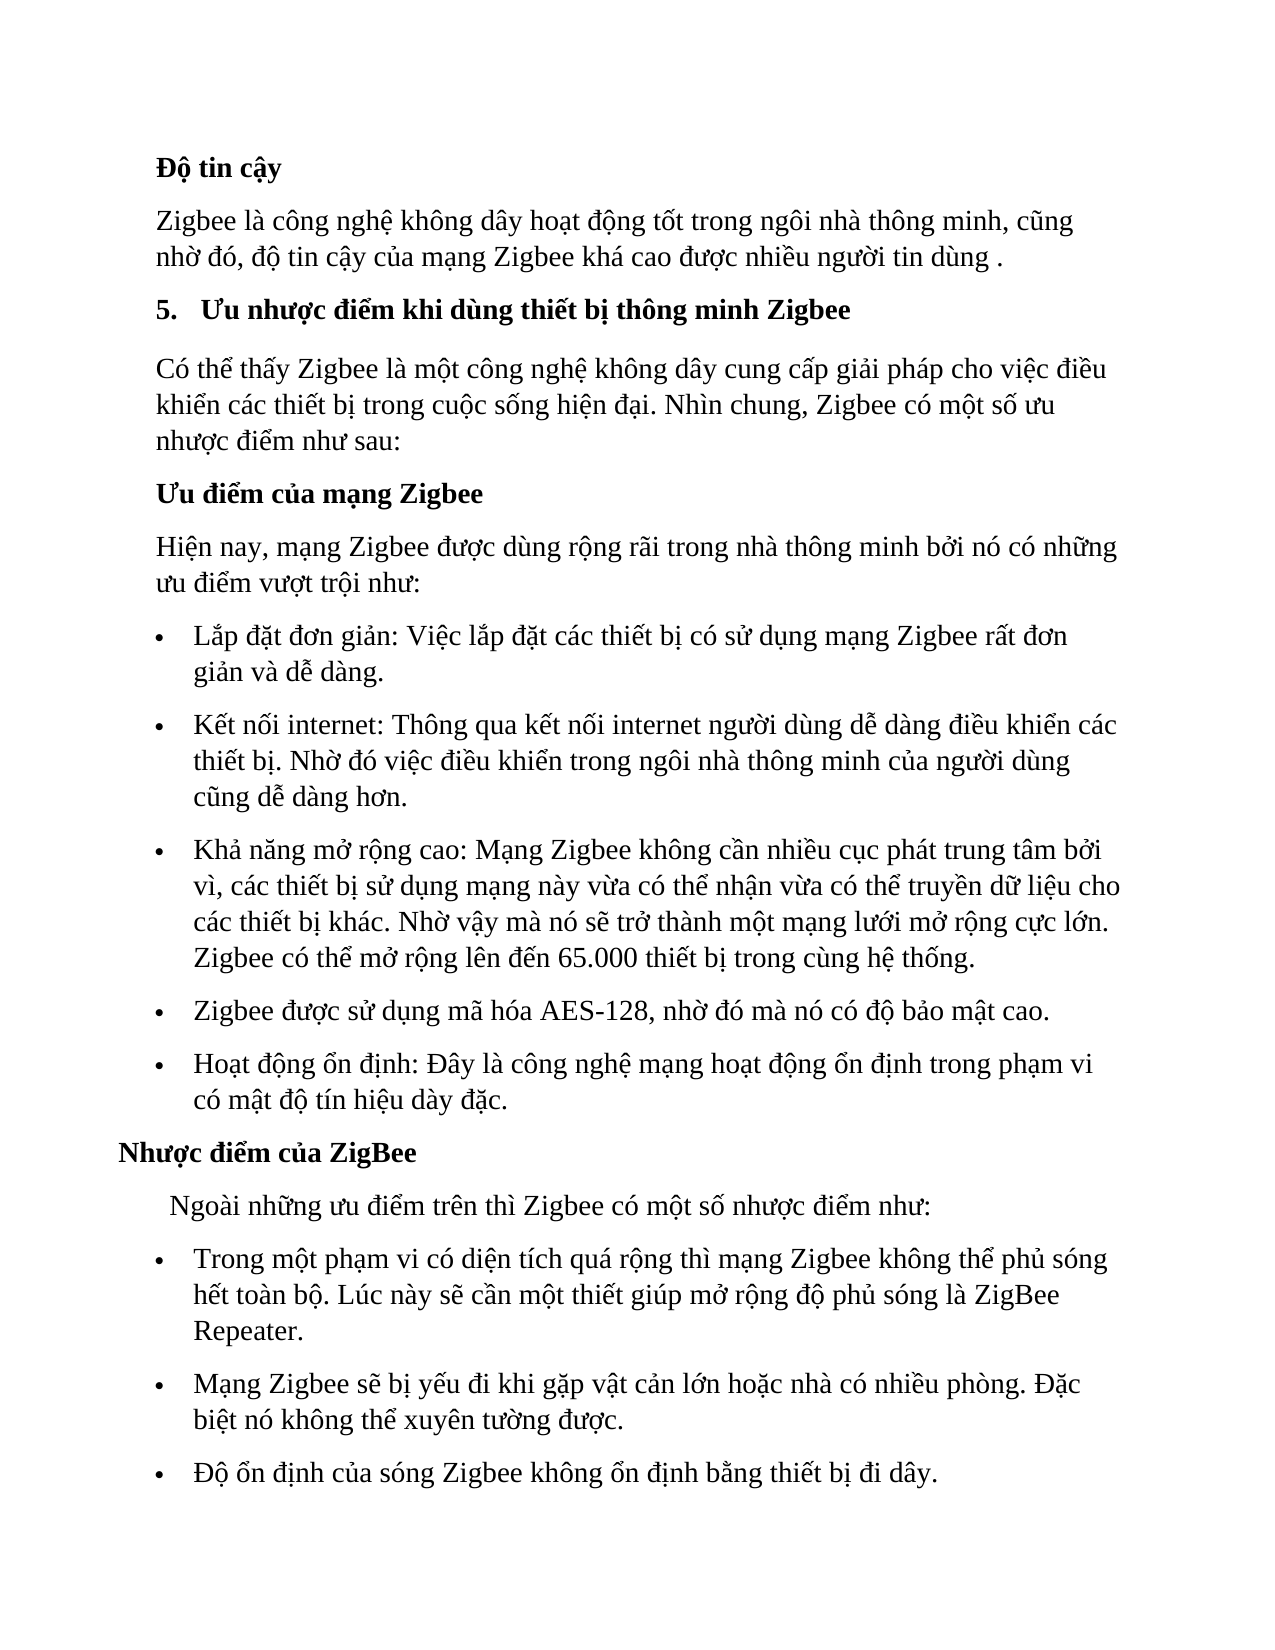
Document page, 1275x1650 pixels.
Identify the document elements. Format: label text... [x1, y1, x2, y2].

text Ưu điểm của mạng Zigbee [156, 476, 1125, 510]
list Kết nối internet: Thông qua kết nối internet người dùng dễ dàng điều khiển các thiết bị. Nhờ đó việc điều khiển trong ngôi nhà thông minh của người dùng cũng dễ dàng hơn. [156, 707, 1125, 813]
text Zigbee là công nghệ không dây hoạt động tốt trong ngôi nhà thông minh, cũng nhờ đó, độ tin cậy của mạng Zigbee khá cao được nhiều người tin dùng . [156, 203, 1125, 272]
list Hoạt động ổn định: Đây là công nghệ mạng hoạt động ổn định trong phạm vi có mật độ tín hiệu dày đặc. [156, 1046, 1125, 1116]
list Độ ổn định của sóng Zigbee không ổn định bằng thiết bị đi dây. [156, 1455, 1125, 1488]
text Ngoài những ưu điểm trên thì Zigbee có một số nhược điểm như: [118, 1188, 1125, 1221]
list Mạng Zigbee sẽ bị yếu đi khi gặp vật cản lớn hoặc nhà có nhiều phòng. Đặc biệt nó không thể xuyên tường được. [156, 1366, 1125, 1436]
list Trong một phạm vi có diện tích quá rộng thì mạng Zigbee không thể phủ sóng hết toàn bộ. Lúc này sẽ cần một thiết giúp mở rộng độ phủ sóng là ZigBee Repeater. [156, 1241, 1125, 1347]
list Khả năng mở rộng cao: Mạng Zigbee không cần nhiều cục phát trung tâm bởi vì, các thiết bị sử dụng mạng này vừa có thể nhận vừa có thể truyền dữ liệu cho các thiết bị khác. Nhờ vậy mà nó sẽ trở thành một mạng lưới mở rộng cực lớn. Zigbee có thể mở rộng lên đến 65.000 thiết bị trong cùng hệ thống. [156, 832, 1125, 974]
list Ưu nhược điểm khi dùng thiết bị thông minh Zigbee [156, 292, 1125, 325]
text Nhược điểm của ZigBee [118, 1135, 1125, 1169]
list Lắp đặt đơn giản: Việc lắp đặt các thiết bị có sử dụng mạng Zigbee rất đơn giản và dễ dàng. [156, 618, 1125, 688]
list Zigbee được sử dụng mã hóa AES-128, nhờ đó mà nó có độ bảo mật cao. [156, 993, 1125, 1027]
text Độ tin cậy [156, 150, 1125, 183]
text Hiện nay, mạng Zigbee được dùng rộng rãi trong nhà thông minh bởi nó có những ưu điểm vượt trội như: [156, 529, 1125, 599]
text Có thể thấy Zigbee là một công nghệ không dây cung cấp giải pháp cho việc điều khiển các thiết bị trong cuộc sống hiện đại. Nhìn chung, Zigbee có một số ưu nhược điểm như sau: [156, 351, 1125, 457]
